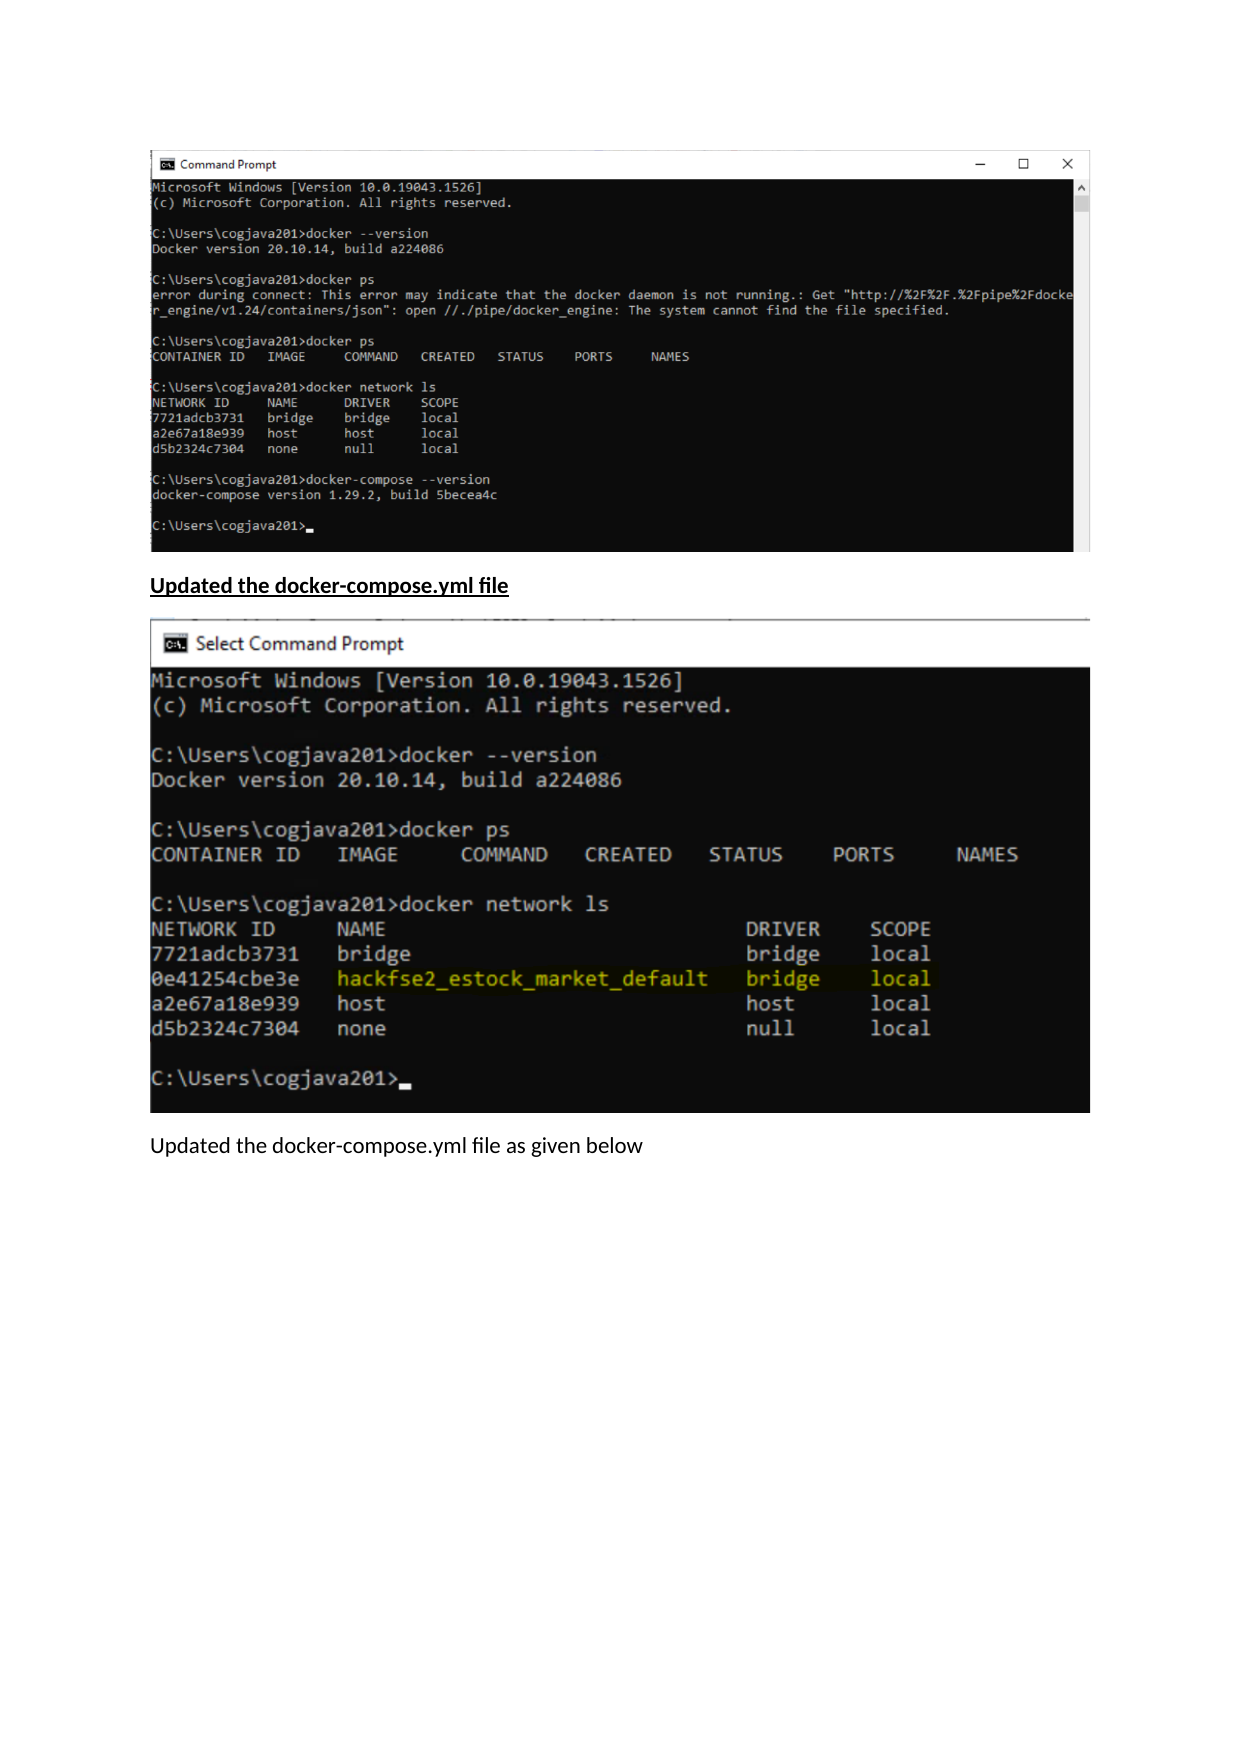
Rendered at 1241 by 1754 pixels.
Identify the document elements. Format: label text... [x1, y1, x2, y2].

picture [150, 617, 1091, 1113]
text Updated the docker-compose.yml file [150, 571, 1090, 599]
text Updated the docker-compose.yml file as given below [150, 1131, 1090, 1159]
picture [150, 150, 1091, 552]
